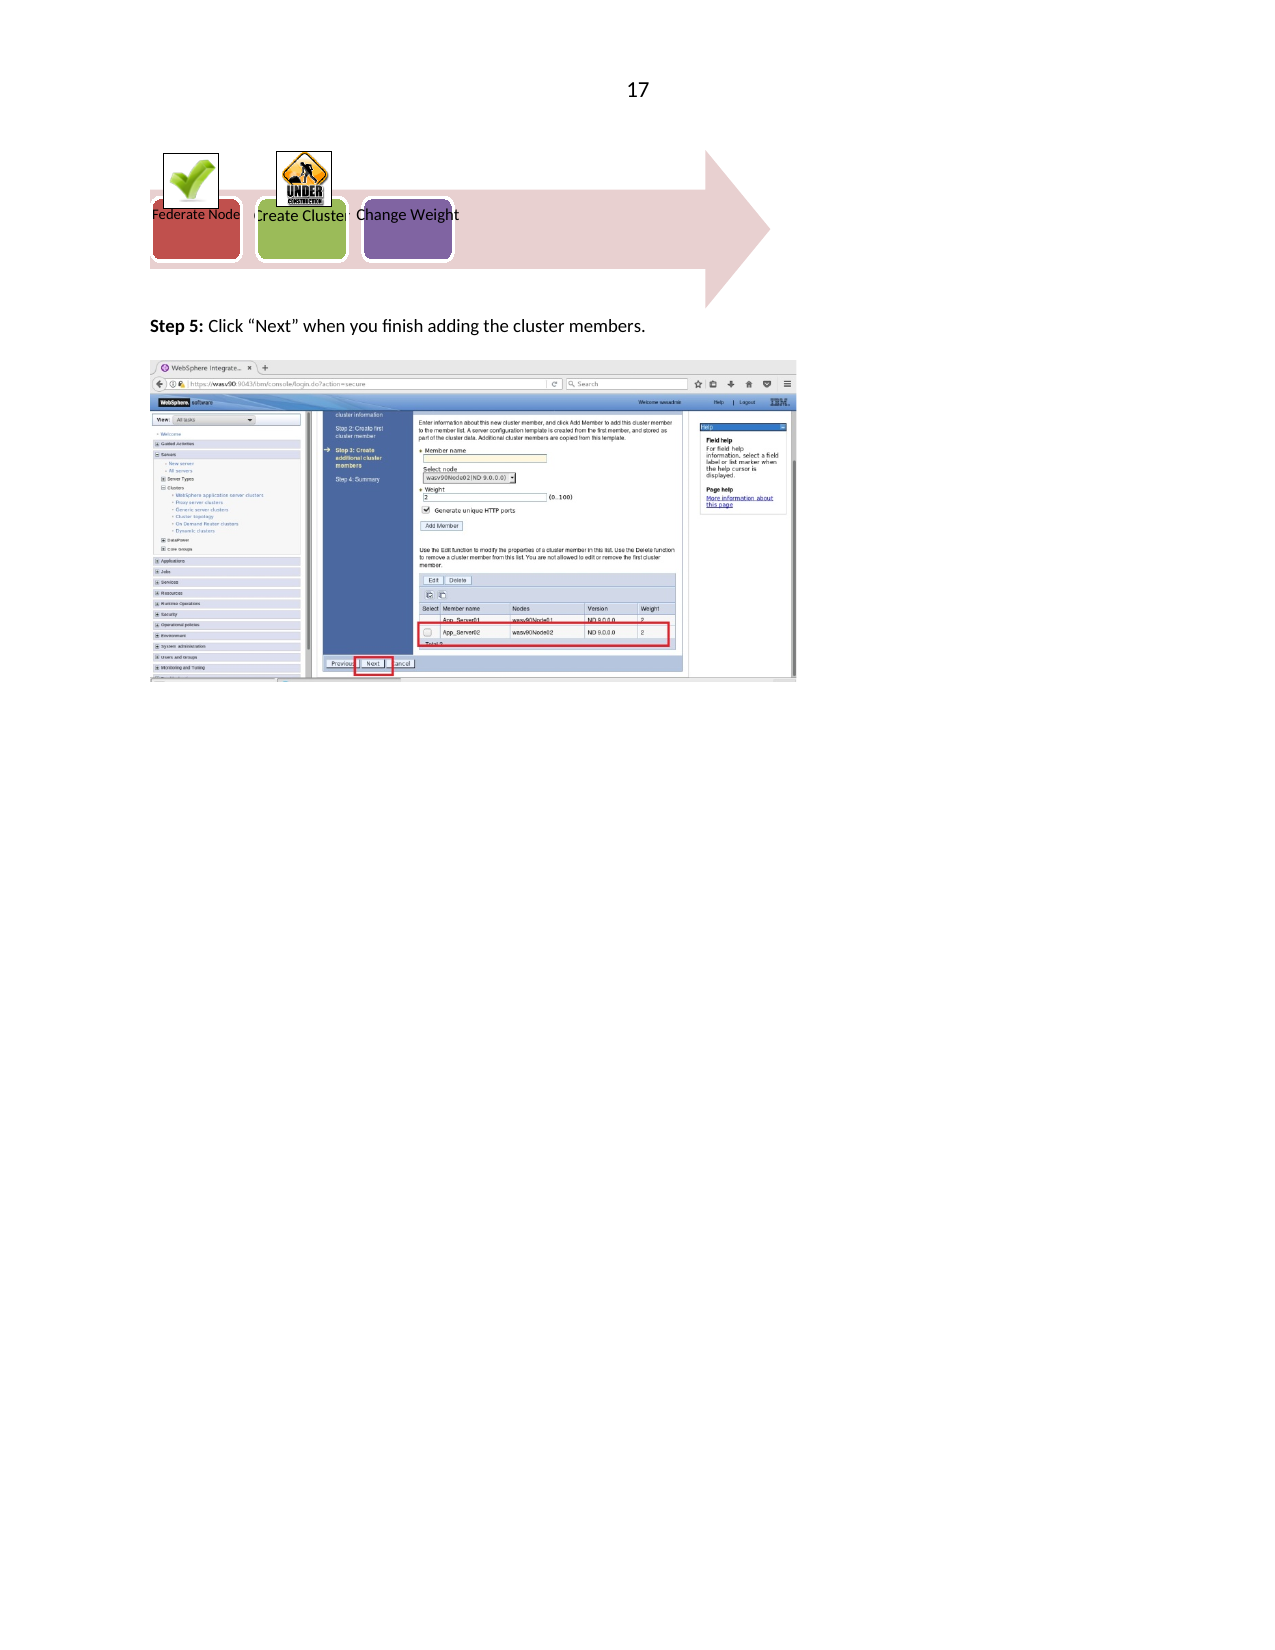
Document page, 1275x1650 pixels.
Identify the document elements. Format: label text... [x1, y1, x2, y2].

picture [150, 360, 797, 682]
text Step 5: Click “Next” when you finish adding the cluster members. [150, 314, 1125, 337]
picture [277, 152, 331, 206]
picture [164, 154, 218, 208]
